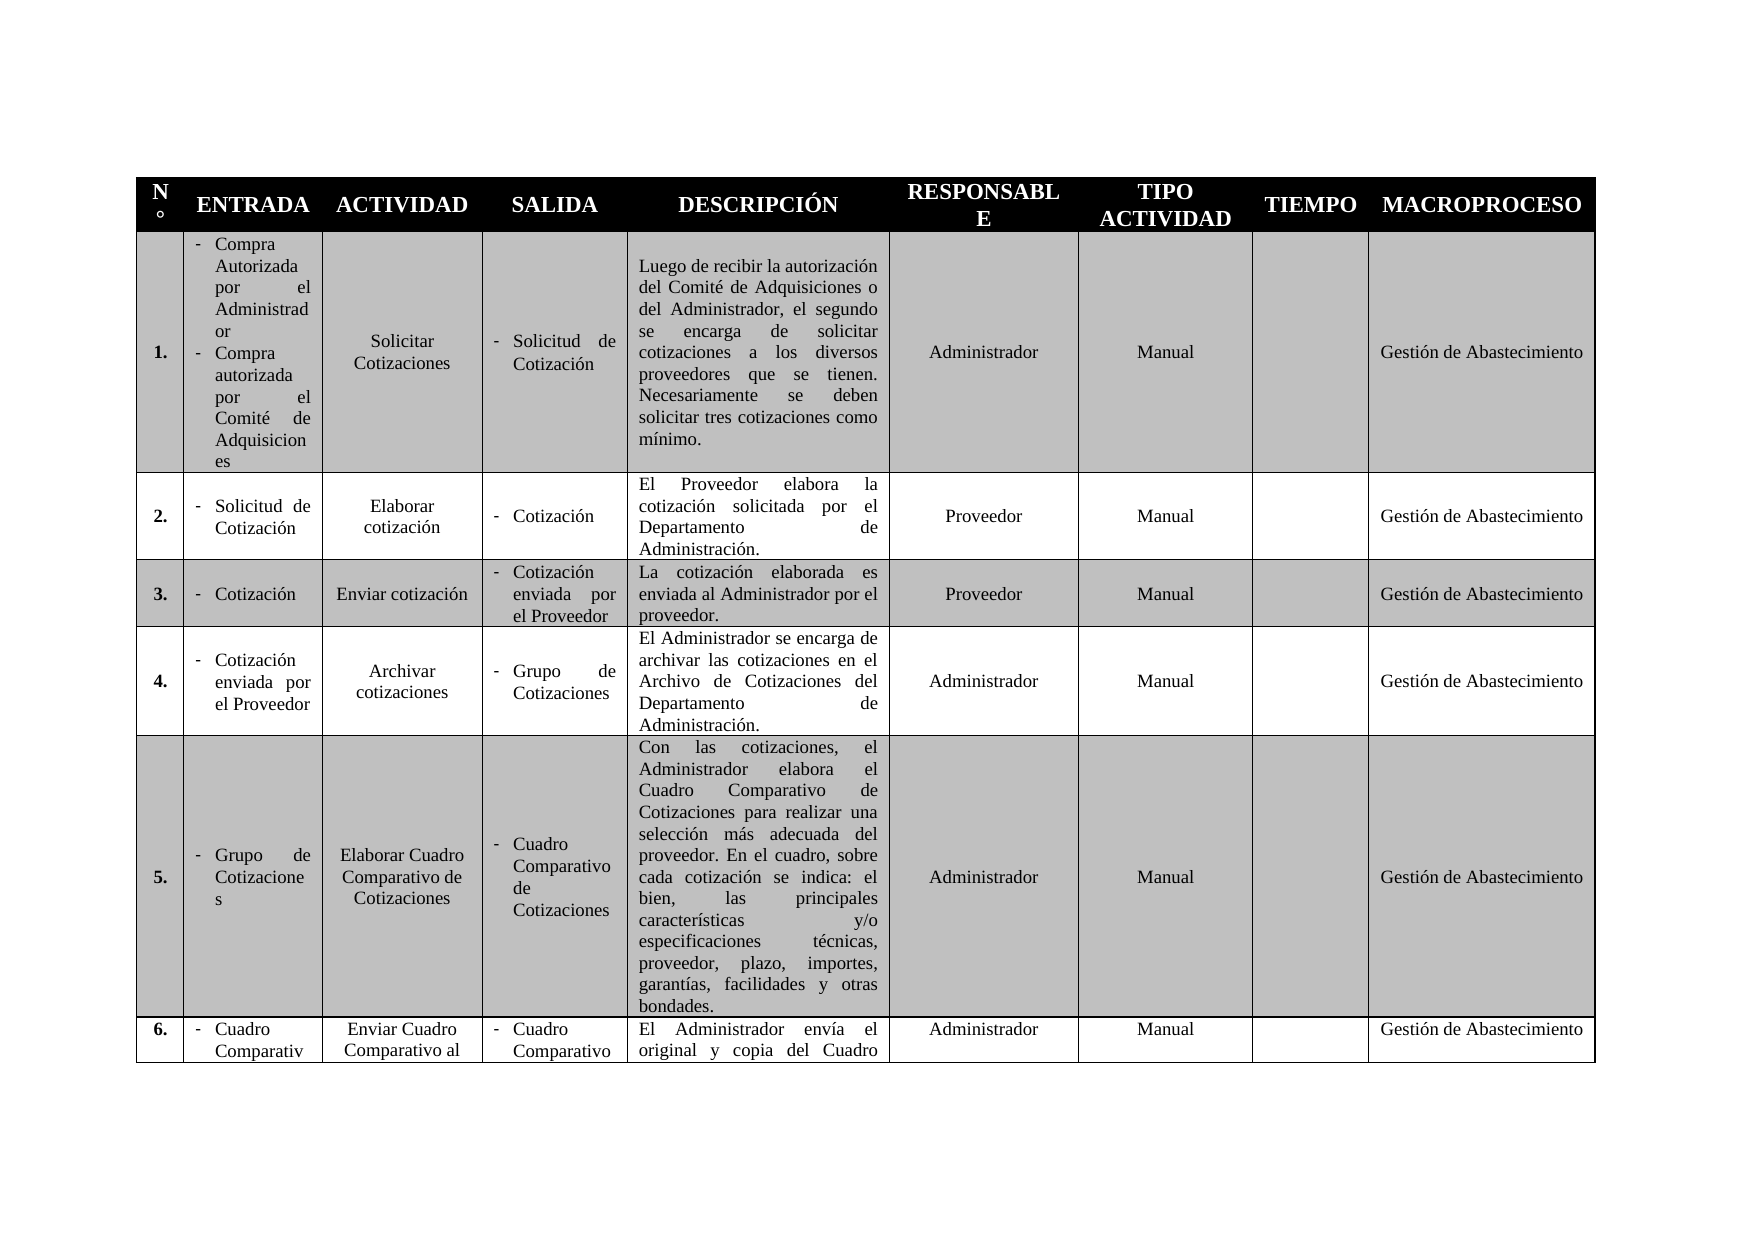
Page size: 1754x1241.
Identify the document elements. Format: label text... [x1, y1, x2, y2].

table_cell Manual [1079, 1018, 1252, 1062]
table_cell Grupo de Cotizaciones [483, 627, 627, 735]
table_cell [1253, 736, 1368, 1016]
table_cell 3. [137, 560, 183, 626]
table_cell El Administrador se encarga de archivar las cotizaciones en el Archivo de Cotizaciones del Departamento de Administración. [628, 627, 889, 735]
table_cell Elaborar cotización [323, 473, 482, 559]
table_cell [184, 1018, 322, 1062]
table_cell El Proveedor elabora la cotización solicitada por el Departamento de Administración. [628, 473, 889, 559]
table_cell Cotización enviada por el Proveedor [483, 560, 627, 626]
table_cell Proveedor [890, 473, 1078, 559]
table_cell Solicitud de Cotización [184, 473, 322, 559]
table_cell [1253, 1018, 1368, 1062]
table_cell Manual [1079, 473, 1252, 559]
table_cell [628, 1018, 889, 1062]
table_cell [1253, 627, 1368, 735]
table_cell Compra Autorizada por el Administrador Compra autorizada por el Comité de Adquisiciones [184, 232, 322, 472]
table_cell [323, 1018, 482, 1062]
table_cell Manual [1079, 560, 1252, 626]
table_cell Solicitar Cotizaciones [323, 232, 482, 472]
table_cell Gestión de Abastecimiento [1369, 627, 1594, 735]
table_header TIPO ACTIVIDAD [1079, 178, 1252, 231]
table_header RESPONSABLE [890, 178, 1078, 231]
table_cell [483, 1018, 627, 1062]
table_header SALIDA [483, 178, 627, 231]
table_cell Elaborar Cuadro Comparativo de Cotizaciones [323, 736, 482, 1016]
table_cell 1. [137, 232, 183, 472]
table_header ACTIVIDAD [323, 178, 482, 231]
table_cell 4. [137, 627, 183, 735]
table_cell Enviar cotización [323, 560, 482, 626]
table_cell Manual [1079, 736, 1252, 1016]
table_cell [1253, 473, 1368, 559]
table_cell 6. [137, 1018, 183, 1062]
table_header TIEMPO [1253, 178, 1368, 231]
table_cell Gestión de Abastecimiento [1369, 232, 1594, 472]
table_header DESCRIPCIÓN [628, 178, 889, 231]
table_header N° [137, 178, 183, 231]
table_cell Manual [1079, 232, 1252, 472]
table_cell [1253, 560, 1368, 626]
table_cell Grupo de Cotizaciones [184, 736, 322, 1016]
table_cell Con las cotizaciones, el Administrador elabora el Cuadro Comparativo de Cotizaciones para realizar una selección más adecuada del proveedor. En el cuadro, sobre cada cotización se indica: el bien, las principales características y/o especificaciones técnicas, proveedor, plazo, importes, garantías, facilidades y otras bondades. [628, 736, 889, 1016]
table_cell Gestión de Abastecimiento [1369, 736, 1594, 1016]
table_cell Gestión de Abastecimiento [1369, 473, 1594, 559]
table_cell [1369, 1018, 1594, 1062]
table_header ENTRADA [184, 178, 322, 231]
table_cell Solicitud de Cotización [483, 232, 627, 472]
table_cell Proveedor [890, 560, 1078, 626]
table_cell Cotización [483, 473, 627, 559]
table_cell 5. [137, 736, 183, 1016]
table_cell Cotización [184, 560, 322, 626]
table_cell Administrador [890, 232, 1078, 472]
table_cell La cotización elaborada es enviada al Administrador por el proveedor. [628, 560, 889, 626]
table_cell Archivar cotizaciones [323, 627, 482, 735]
table_cell [1253, 232, 1368, 472]
table_cell Administrador [890, 627, 1078, 735]
table_cell Cotización enviada por el Proveedor [184, 627, 322, 735]
table_cell Administrador [890, 736, 1078, 1016]
table_cell Gestión de Abastecimiento [1369, 560, 1594, 626]
table_cell Manual [1079, 627, 1252, 735]
table_cell Cuadro Comparativo de Cotizaciones [483, 736, 627, 1016]
table_cell 2. [137, 473, 183, 559]
table_cell Administrador [890, 1018, 1078, 1062]
table_header MACROPROCESO [1369, 178, 1594, 231]
table_cell Luego de recibir la autorización del Comité de Adquisiciones o del Administrador, el segundo se encarga de solicitar cotizaciones a los diversos proveedores que se tienen. Necesariamente se deben solicitar tres cotizaciones como mínimo. [628, 232, 889, 472]
